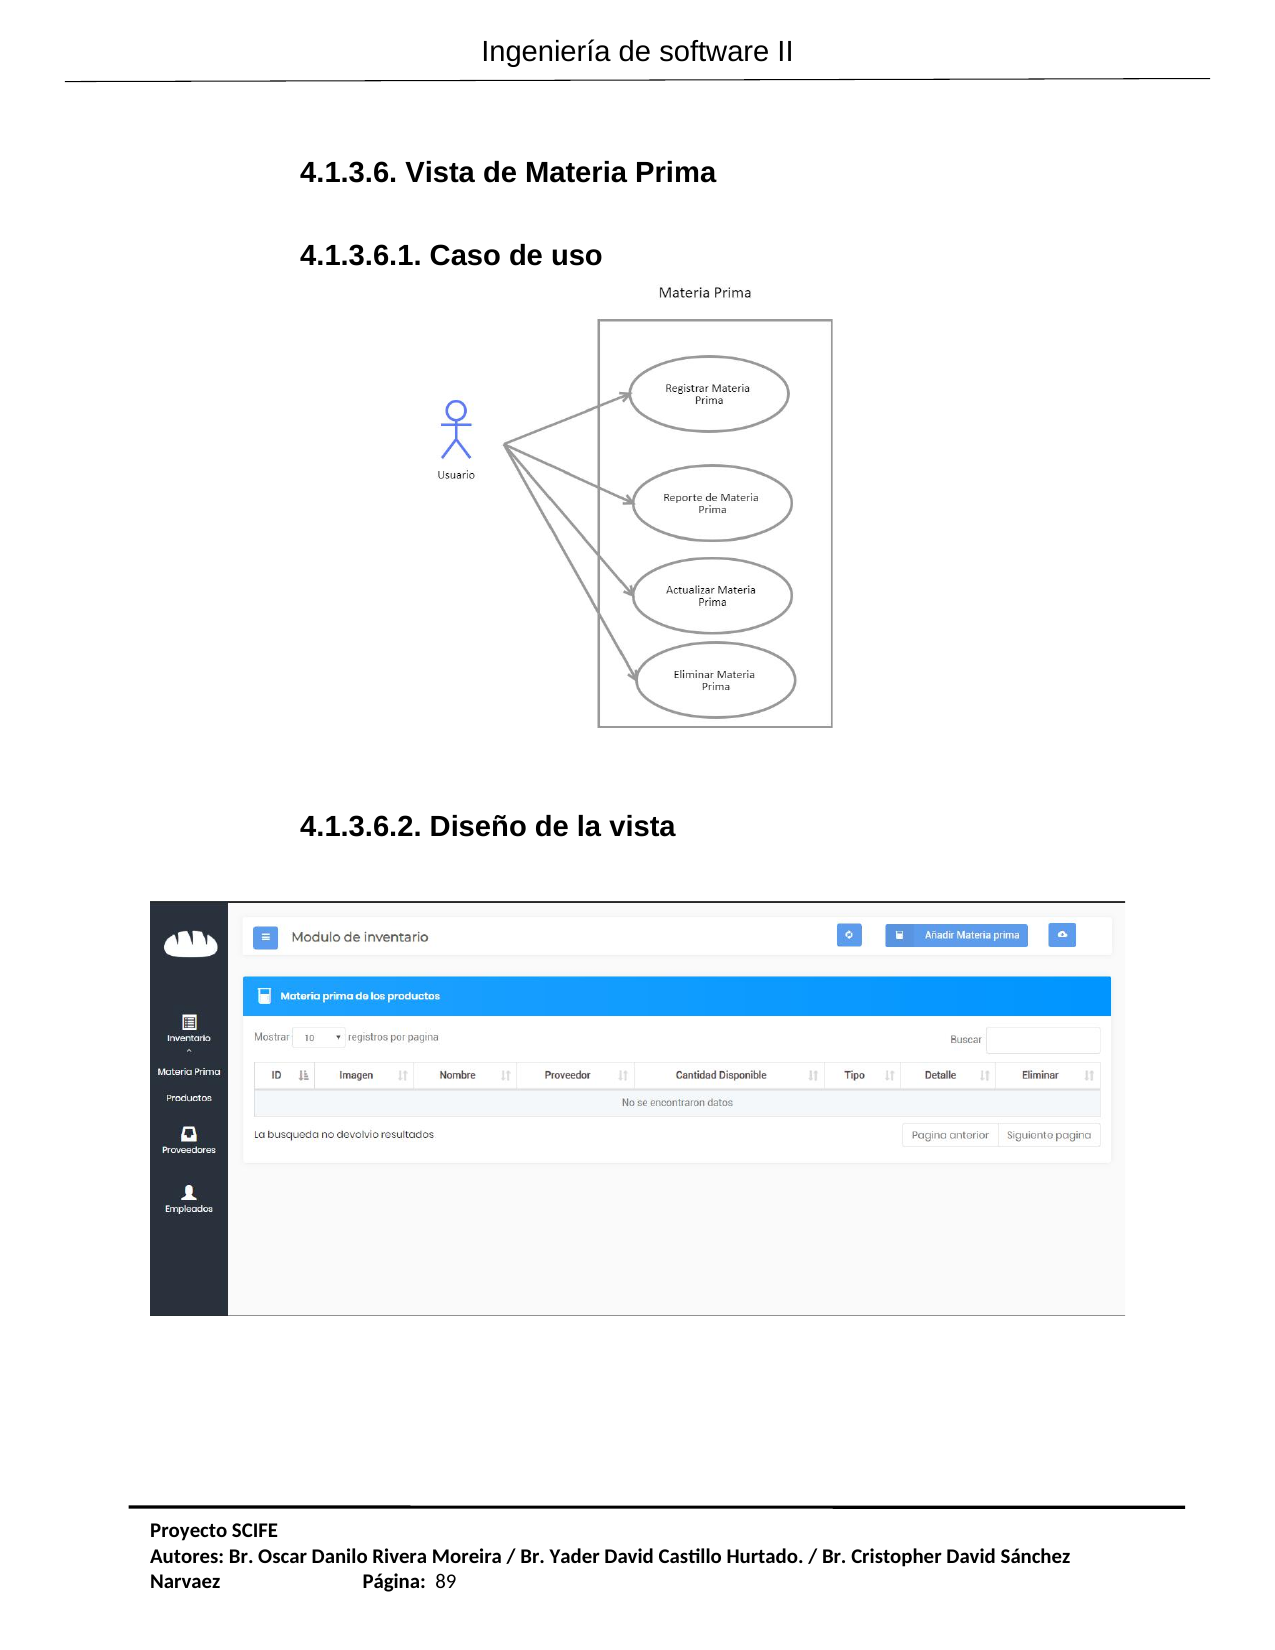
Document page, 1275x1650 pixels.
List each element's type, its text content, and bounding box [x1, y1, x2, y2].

picture [150, 901, 1125, 1316]
subtitle 4.1.3.6.2. Diseño de la vista [300, 809, 1125, 842]
subtitle 4.1.3.6.1. Caso de uso [300, 238, 1125, 272]
picture [409, 284, 833, 728]
subtitle 4.1.3.6. Vista de Materia Prima [300, 155, 1125, 189]
